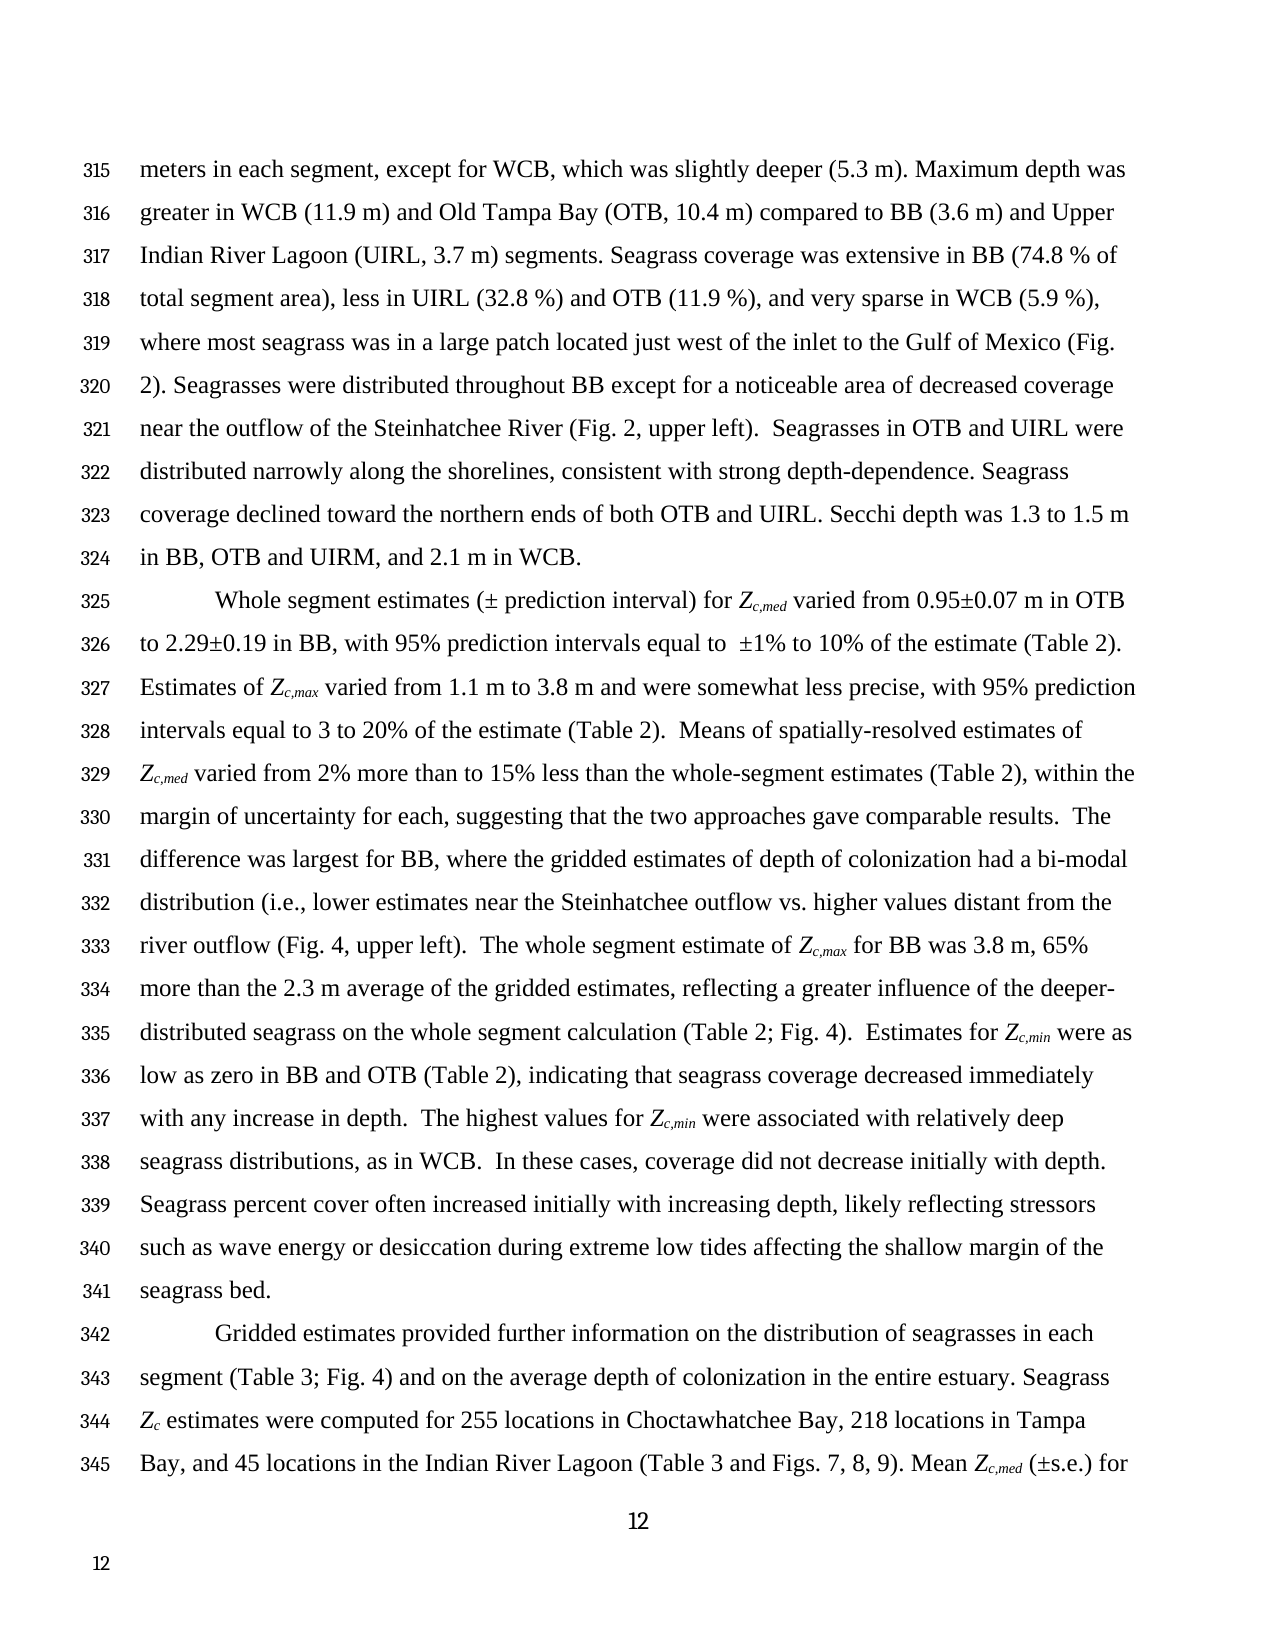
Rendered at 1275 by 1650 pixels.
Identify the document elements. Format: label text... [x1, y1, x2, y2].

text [139, 1318, 1137, 1477]
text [139, 154, 1137, 571]
text Whole segment estimates (± prediction interval) for Zc,med varied from 0.95±0.07 m in OTB to 2.29±0.19 in BB, with 95% prediction intervals equal to ±1% to 10% of the estimate (Table 2). Estimates of Zc,max varied from 1.1 m to 3.8 m and were somewhat less precise, with 95% prediction intervals equal to 3 to 20% of the estimate (Table 2). Means of spatially-resolved estimates of Zc,med varied from 2% more than to 15% less than the whole-segment estimates (Table 2), within the margin of uncertainty for each, suggesting that the two approaches gave comparable results. The difference was largest for BB, where the gridded estimates of depth of colonization had a bi-modal distribution (i.e., lower estimates near the Steinhatchee outflow vs. higher values distant from the river outflow (Fig. 4, upper left). The whole segment estimate of Zc,max for BB was 3.8 m, 65% more than the 2.3 m average of the gridded estimates, reflecting a greater influence of the deeper-distributed seagrass on the whole segment calculation (Table 2; Fig. 4). Estimates for Zc,min were as low as zero in BB and OTB (Table 2), indicating that seagrass coverage decreased immediately with any increase in depth. The highest values for Zc,min were associated with relatively deep seagrass distributions, as in WCB. In these cases, coverage did not decrease initially with depth. Seagrass percent cover often increased initially with increasing depth, likely reflecting stressors such as wave energy or desiccation during extreme low tides affecting the shallow margin of the seagrass bed. [139, 585, 1137, 1304]
